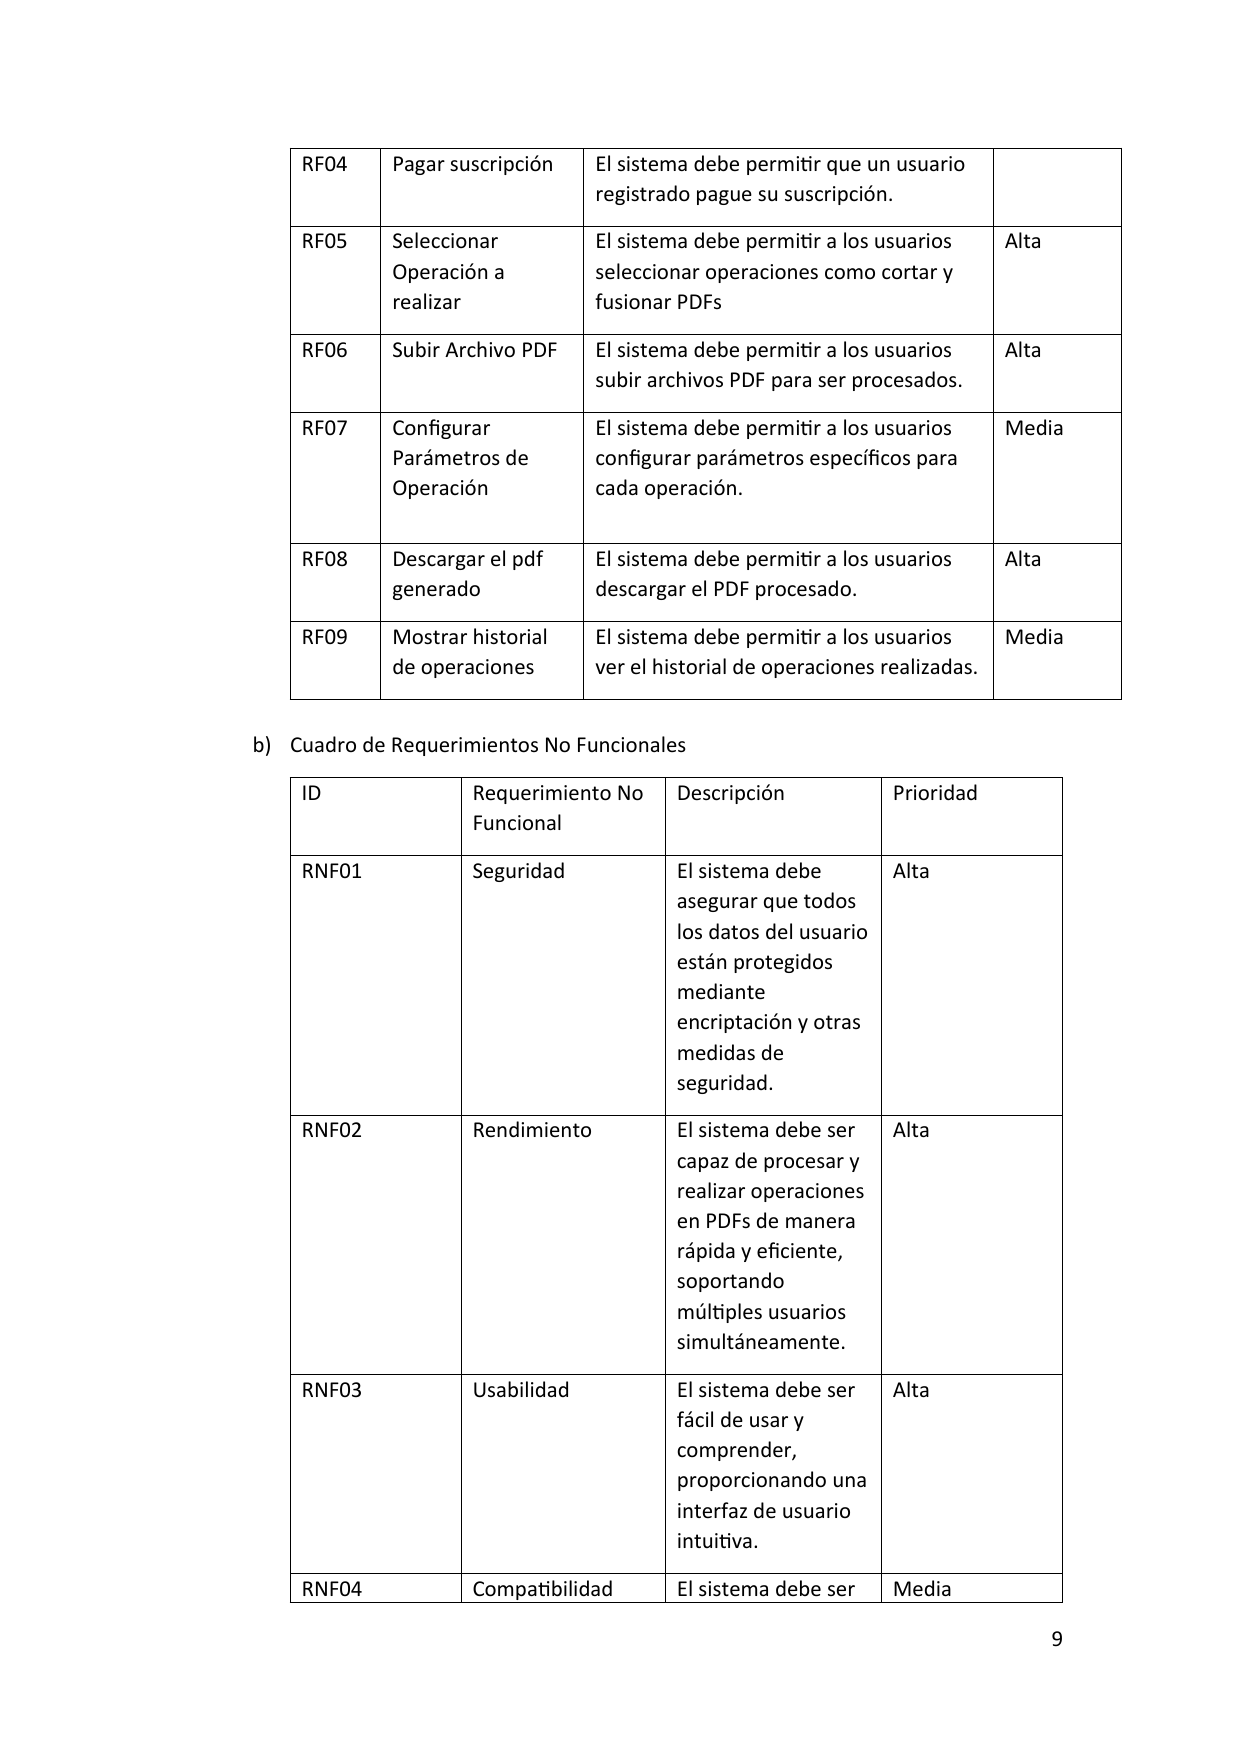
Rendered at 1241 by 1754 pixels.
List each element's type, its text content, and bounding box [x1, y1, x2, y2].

table_header Prioridad [882, 778, 1062, 855]
table_cell El sistema debe permitir a los usuarios configurar parámetros específicos para cada operación. [584, 413, 993, 543]
table_header ID [291, 778, 461, 855]
table_cell Media [994, 413, 1121, 543]
table_cell RNF02 [291, 1116, 461, 1374]
table_header Requerimiento No Funcional [462, 778, 665, 855]
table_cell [666, 1574, 881, 1602]
table_cell Subir Archivo PDF [381, 335, 583, 412]
table_cell El sistema debe permitir a los usuarios subir archivos PDF para ser procesados. [584, 335, 993, 412]
table_cell El sistema debe ser fácil de usar y comprender, proporcionando una interfaz de usuario intuitiva. [666, 1375, 881, 1573]
table_cell Mostrar historial de operaciones [381, 622, 583, 699]
table_cell RNF01 [291, 856, 461, 1114]
table_cell El sistema debe permitir a los usuarios descargar el PDF procesado. [584, 544, 993, 621]
table_cell RNF04 [291, 1574, 461, 1602]
table_cell RNF03 [291, 1375, 461, 1573]
table_cell Configurar Parámetros de Operación [381, 413, 583, 543]
table_cell Rendimiento [462, 1116, 665, 1374]
table_cell Media [882, 1574, 1062, 1602]
table_cell El sistema debe permitir que un usuario registrado pague su suscripción. [584, 149, 993, 226]
table_cell Alta [994, 227, 1121, 334]
table_cell Alta [882, 856, 1062, 1114]
table_cell Usabilidad [462, 1375, 665, 1573]
table_cell RF07 [291, 413, 380, 543]
table_cell Seleccionar Operación a realizar [381, 227, 583, 334]
table_cell Seguridad [462, 856, 665, 1114]
table_cell Pagar suscripción [381, 149, 583, 226]
table_cell Alta [994, 335, 1121, 412]
table_cell Compatibilidad [462, 1574, 665, 1602]
table_cell El sistema debe permitir a los usuarios seleccionar operaciones como cortar y fusionar PDFs [584, 227, 993, 334]
table_cell RF09 [291, 622, 380, 699]
table_header Descripción [666, 778, 881, 855]
table_cell El sistema debe permitir a los usuarios ver el historial de operaciones realizadas. [584, 622, 993, 699]
table_cell [994, 149, 1121, 226]
list Cuadro de Requerimientos No Funcionales [252, 730, 1063, 758]
table_cell Descargar el pdf generado [381, 544, 583, 621]
table_cell RF08 [291, 544, 380, 621]
table_cell Alta [994, 544, 1121, 621]
table_cell El sistema debe ser capaz de procesar y realizar operaciones en PDFs de manera rápida y eficiente, soportando múltiples usuarios simultáneamente. [666, 1116, 881, 1374]
table_cell El sistema debe asegurar que todos los datos del usuario están protegidos mediante encriptación y otras medidas de seguridad. [666, 856, 881, 1114]
table_cell RF06 [291, 335, 380, 412]
table_cell RF04 [291, 149, 380, 226]
table_cell Alta [882, 1375, 1062, 1573]
table_cell Alta [882, 1116, 1062, 1374]
table_cell RF05 [291, 227, 380, 334]
table_cell Media [994, 622, 1121, 699]
